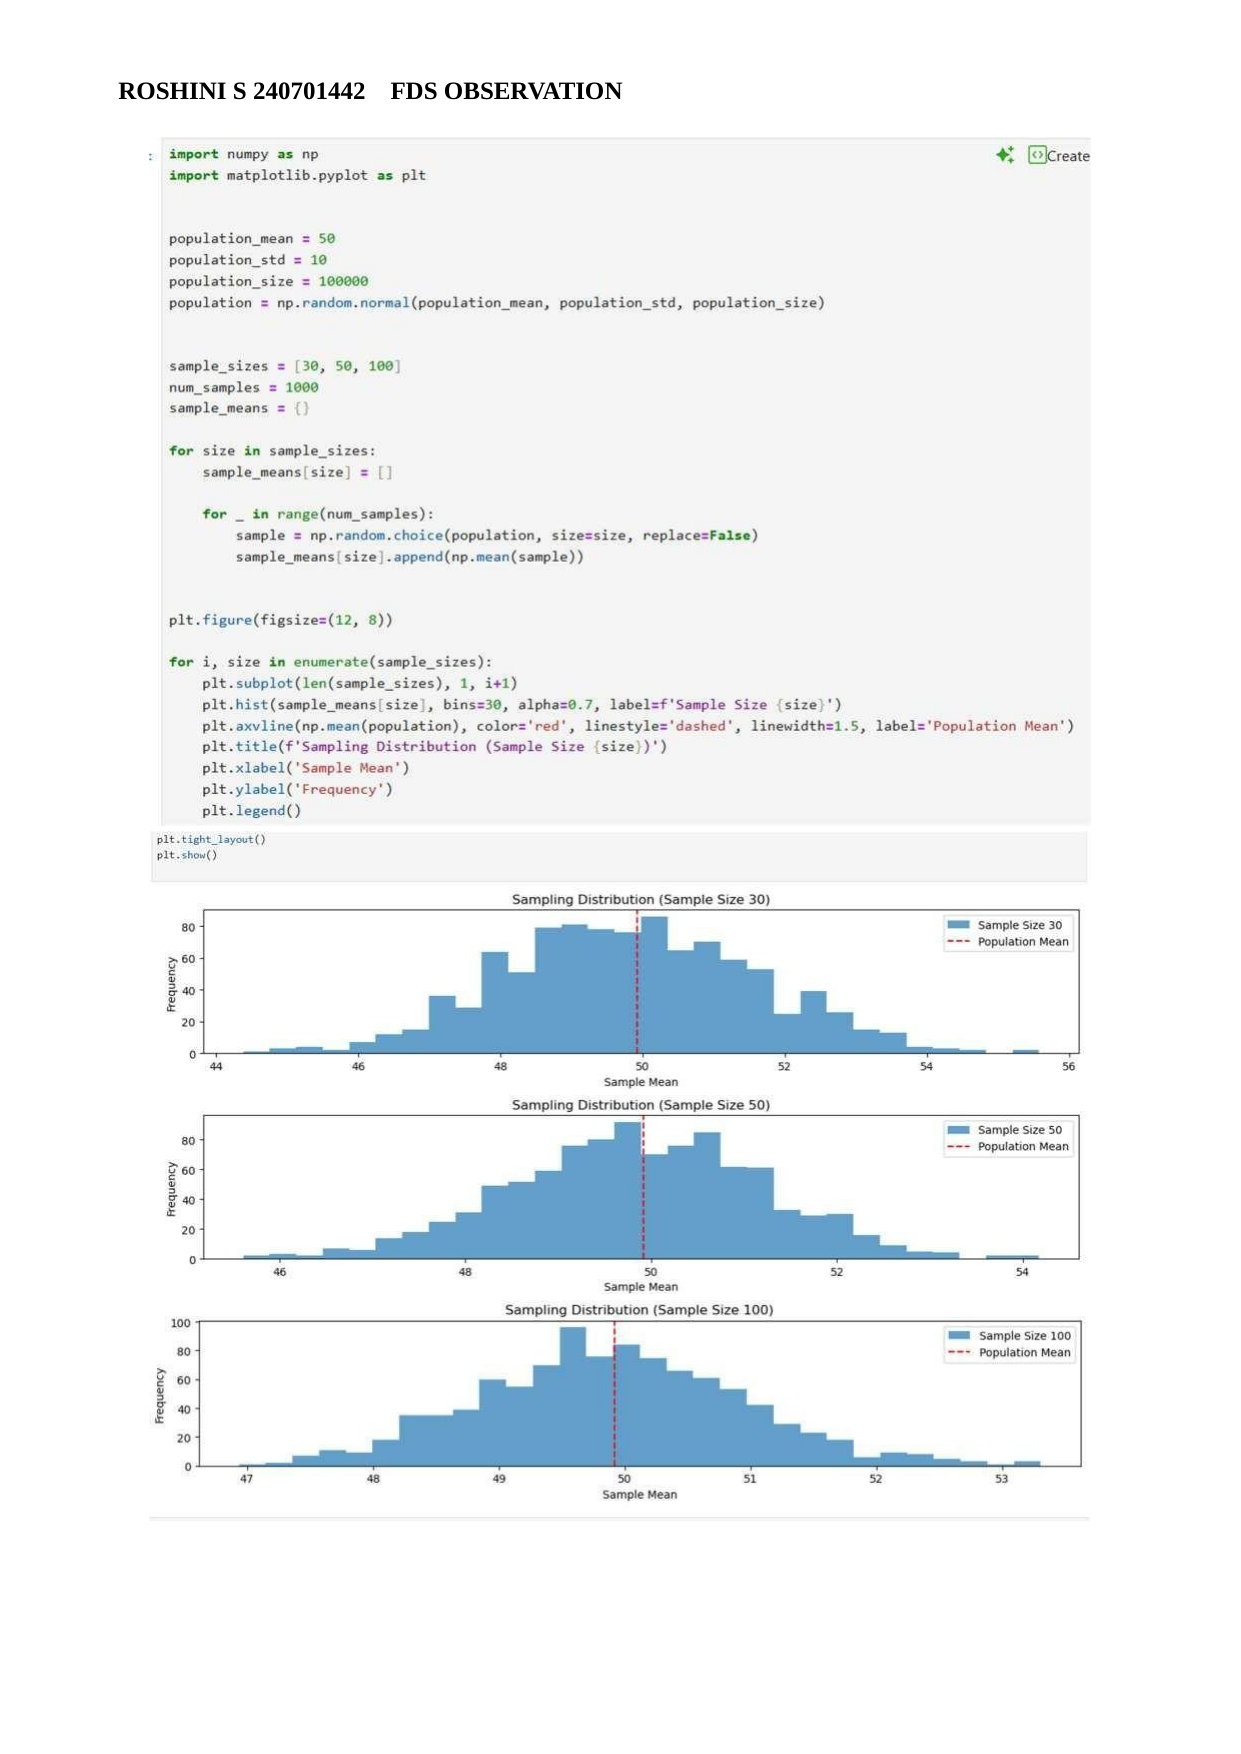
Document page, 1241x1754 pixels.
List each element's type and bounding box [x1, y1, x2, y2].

picture [149, 831, 1091, 1294]
picture [149, 137, 1091, 826]
picture [149, 1300, 1134, 1554]
